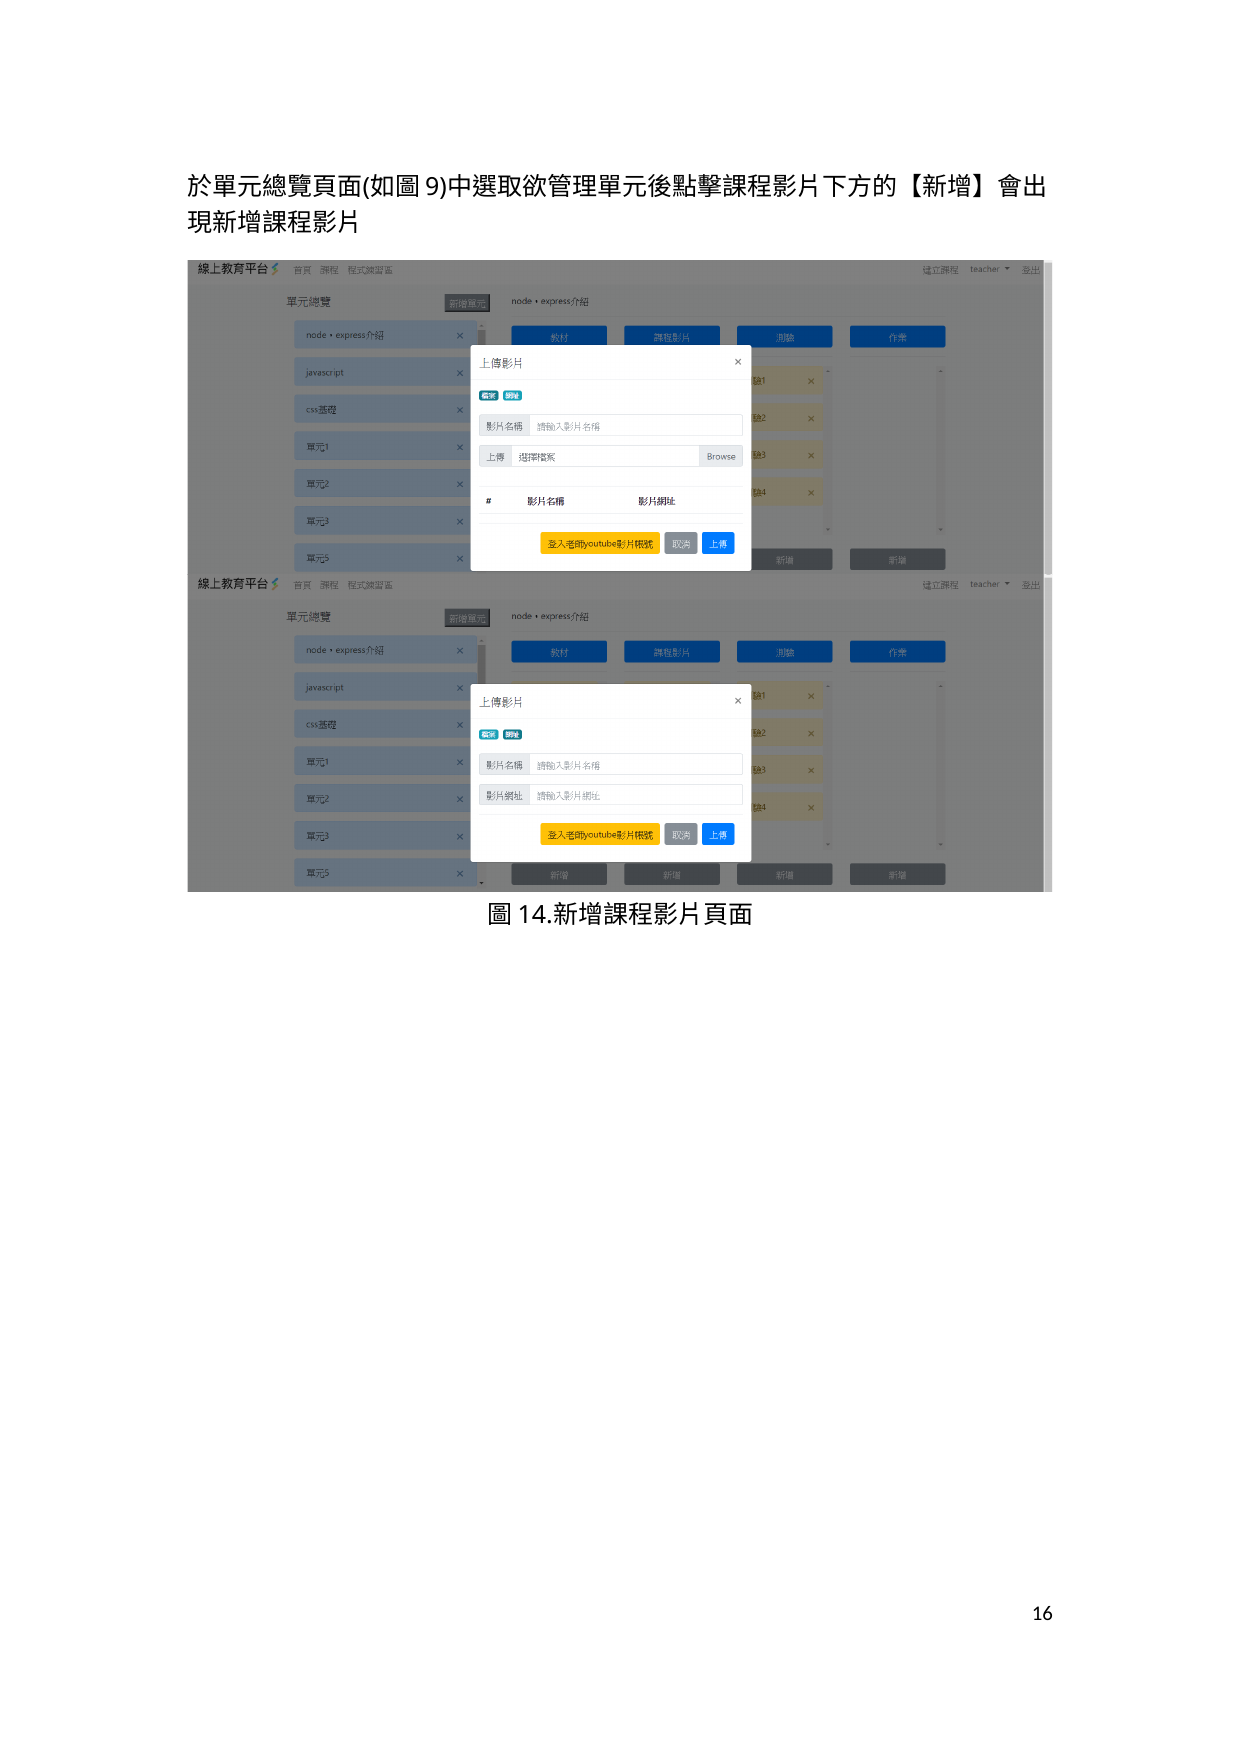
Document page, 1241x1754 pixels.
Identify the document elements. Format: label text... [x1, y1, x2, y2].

text 於單元總覽頁面(如圖9)中選取欲管理單元後點擊課程影片下方的【新增】會出現新增課程影片 [187, 167, 1053, 239]
text 圖14.新增課程影片頁面 [187, 892, 1053, 933]
picture [187, 260, 1053, 892]
